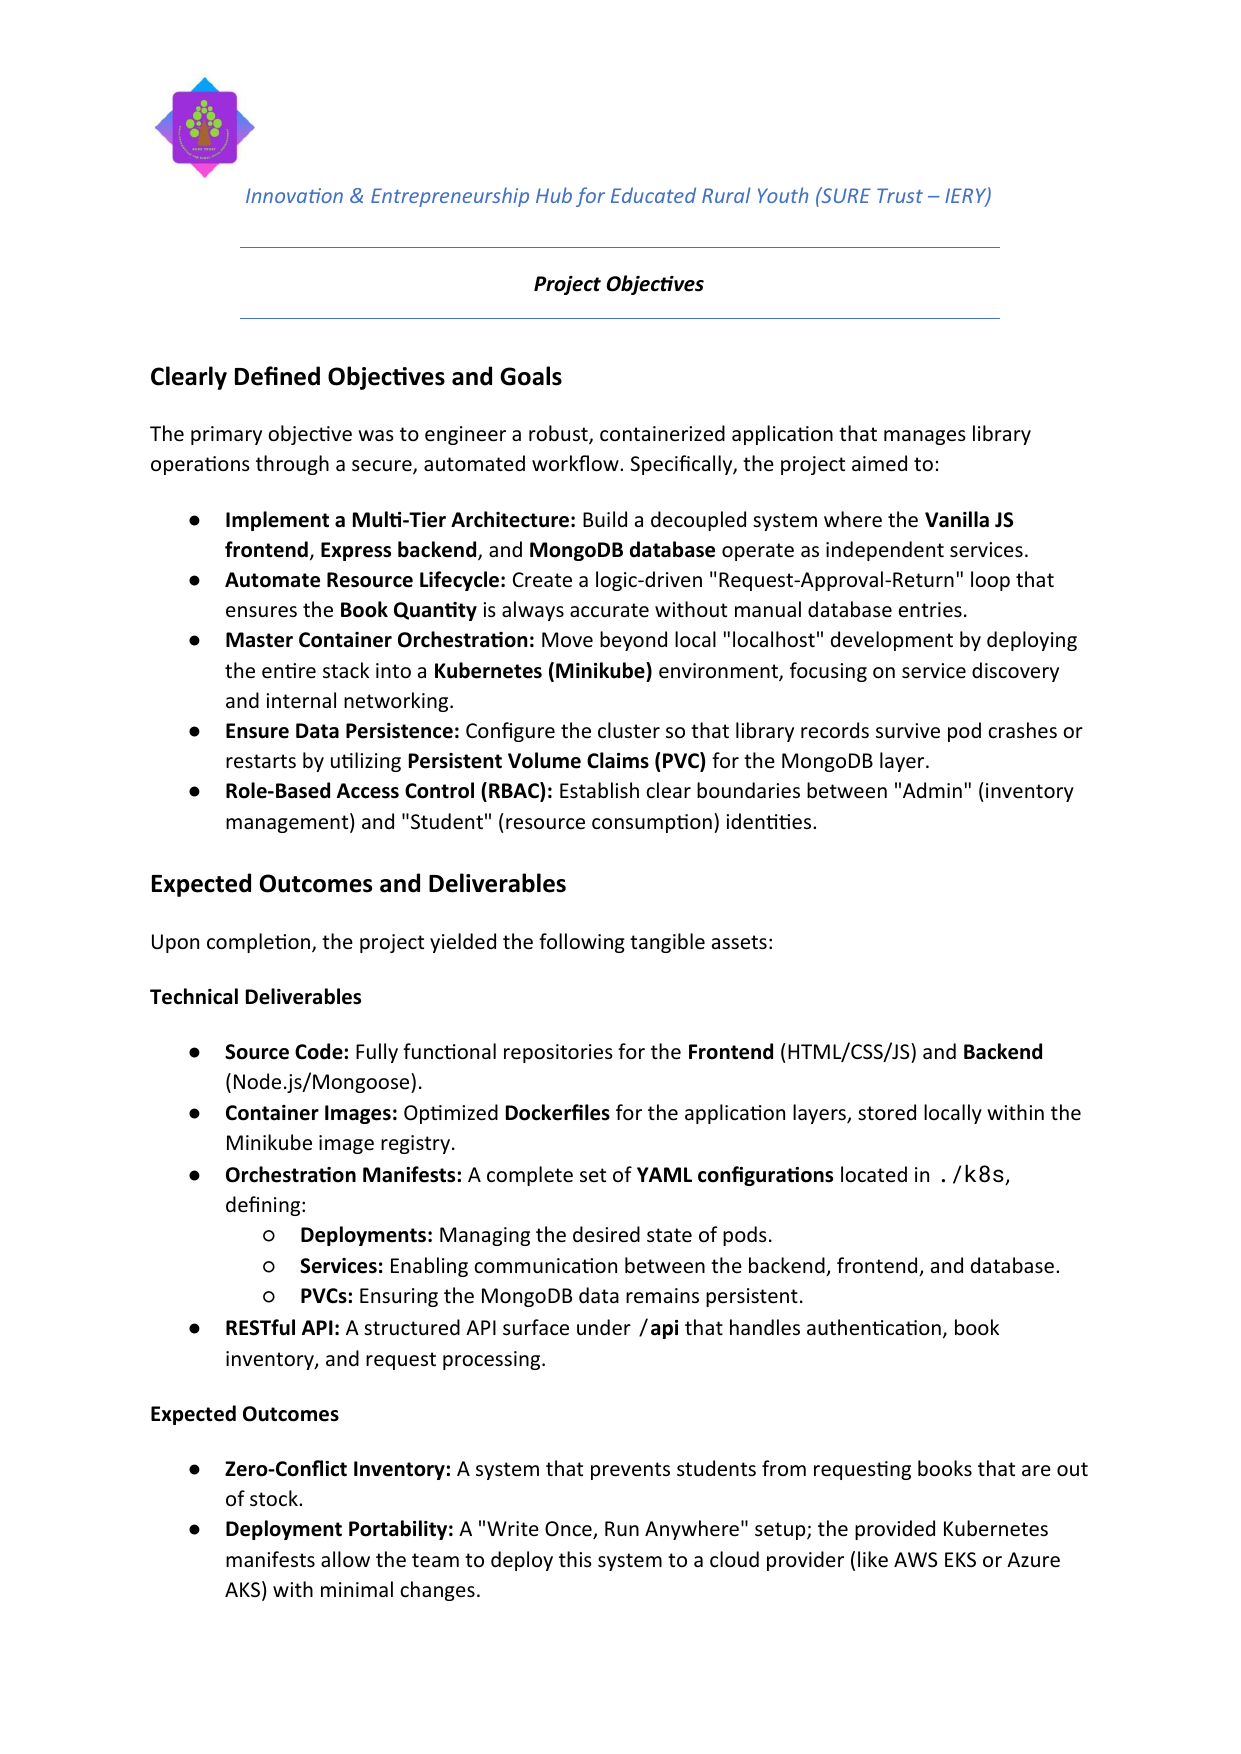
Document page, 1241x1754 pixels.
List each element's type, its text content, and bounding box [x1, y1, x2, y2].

list Master Container Orchestration: Move beyond local "localhost" development by deploying the entire stack into a Kubernetes (Minikube) environment, focusing on service discovery and internal networking. [187, 626, 1090, 714]
subtitle Expected Outcomes and Deliverables [150, 866, 1090, 899]
list Zero-Conflict Inventory: A system that prevents students from requesting books that are out of stock. [187, 1454, 1090, 1512]
picture [150, 73, 258, 182]
list Deployment Portability: A "Write Once, Run Anywhere" setup; the provided Kubernetes manifests allow the team to deploy this system to a cloud provider (like AWS EKS or Azure AKS) with minimal changes. [187, 1514, 1090, 1603]
list RESTful API: A structured API surface under /api that handles authentication, book inventory, and request processing. [187, 1311, 1090, 1372]
list Deployments: Managing the desired state of pods. [262, 1221, 1090, 1249]
list Container Images: Optimized Dockerfiles for the application layers, stored locally within the Minikube image registry. [187, 1098, 1090, 1156]
list Automate Resource Lifecycle: Create a logic-driven "Request-Approval-Return" loop that ensures the Book Quantity is always accurate without manual database entries. [187, 565, 1090, 623]
text The primary objective was to engineer a robust, containerized application that manages library operations through a secure, automated workflow. Specifically, the project aimed to: [150, 419, 1090, 477]
list Orchestration Manifests: A complete set of YAML configurations located in ./k8s, defining: [187, 1158, 1090, 1218]
list Source Code: Fully functional repositories for the Frontend (HTML/CSS/JS) and Backend (Node.js/Mongoose). [187, 1037, 1090, 1095]
subtitle Expected Outcomes [150, 1399, 1090, 1427]
subtitle Technical Deliverables [150, 982, 1090, 1010]
list Services: Enabling communication between the backend, frontend, and database. [262, 1251, 1090, 1279]
list PVCs: Ensuring the MongoDB data remains persistent. [262, 1281, 1090, 1309]
list Implement a Multi-Tier Architecture: Build a decoupled system where the Vanilla JS frontend, Express backend, and MongoDB database operate as independent services. [187, 505, 1090, 563]
list Role-Based Access Control (RBAC): Establish clear boundaries between "Admin" (inventory management) and "Student" (resource consumption) identities. [187, 777, 1090, 835]
text Upon completion, the project yielded the following tangible assets: [150, 927, 1090, 955]
list Ensure Data Persistence: Configure the cluster so that library records survive pod crashes or restarts by utilizing Persistent Volume Claims (PVC) for the MongoDB layer. [187, 716, 1090, 774]
subtitle Clearly Defined Objectives and Goals [150, 359, 1090, 392]
text Project Objectives [240, 248, 1000, 318]
